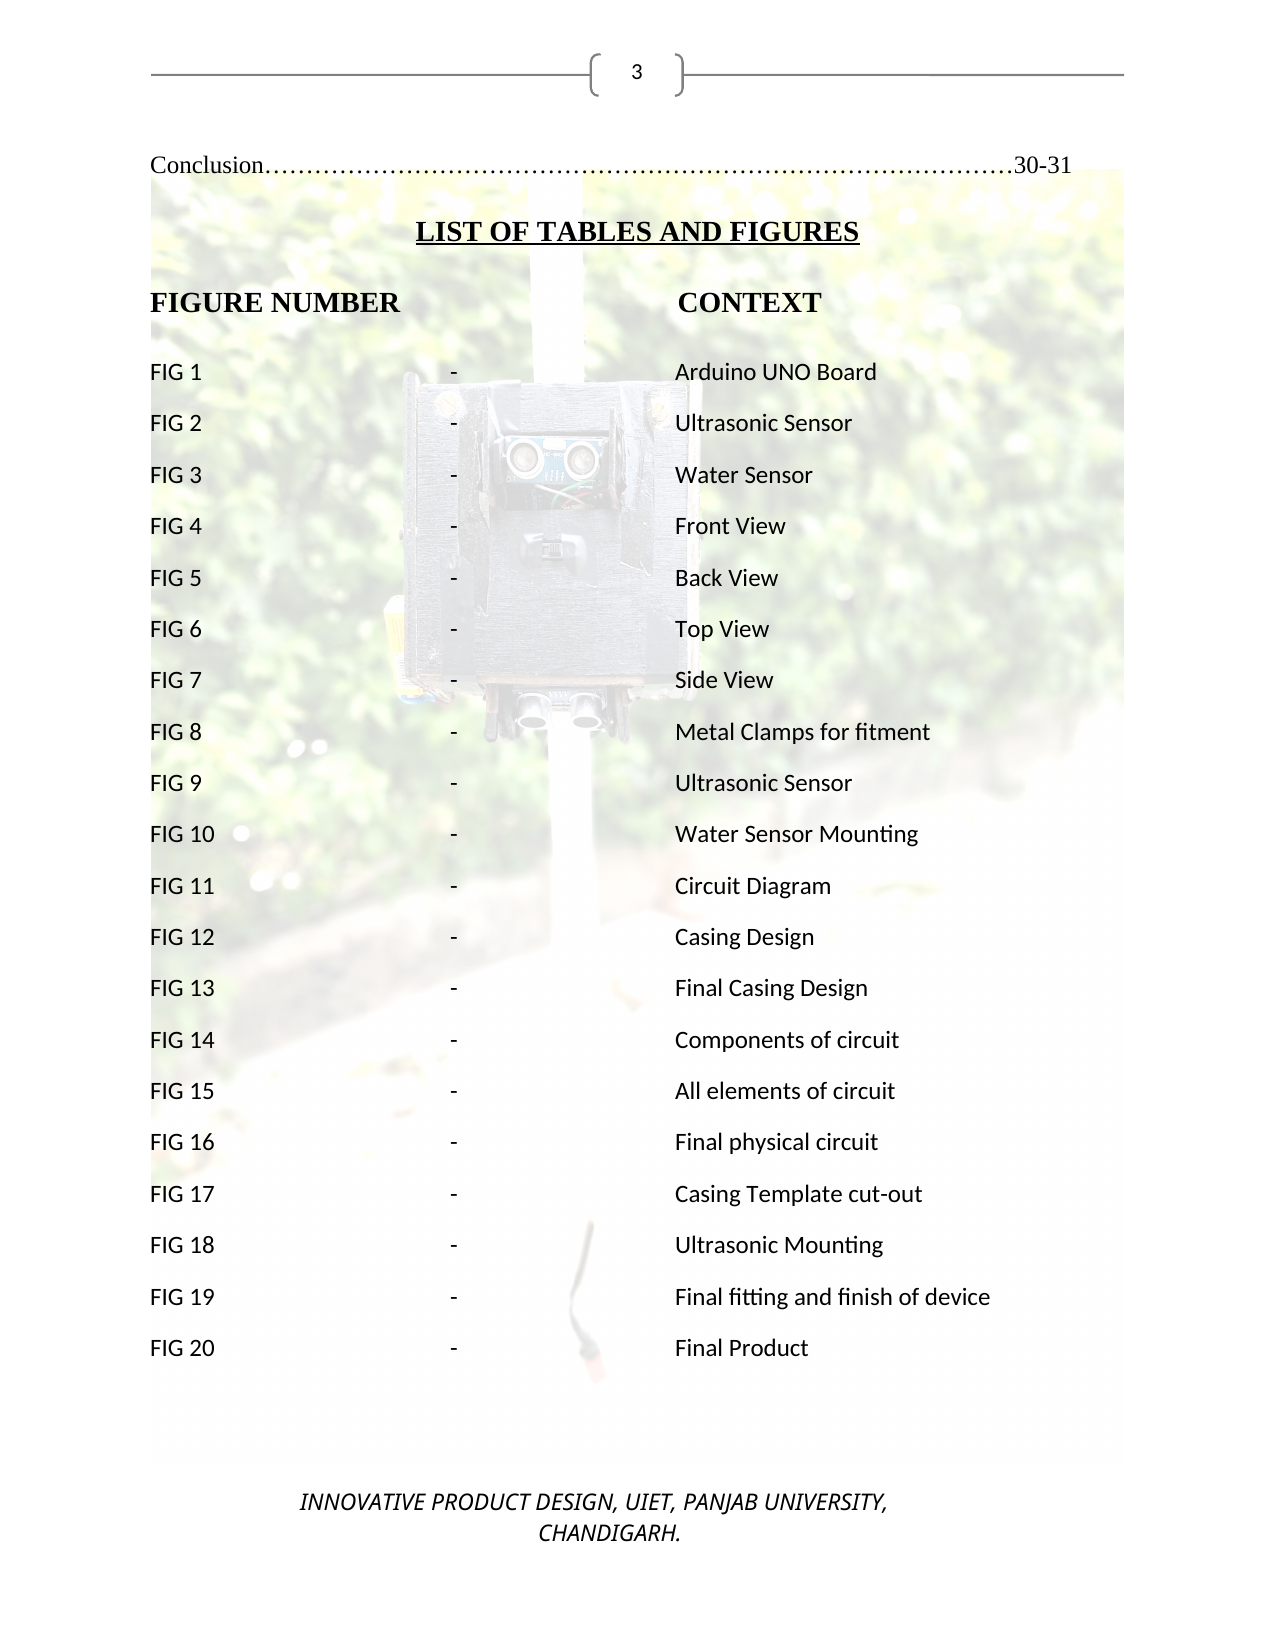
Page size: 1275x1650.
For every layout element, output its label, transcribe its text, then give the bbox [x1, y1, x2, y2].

text FIG 6 - Top View [150, 613, 1125, 643]
text FIG 14 - Components of circuit [150, 1024, 1125, 1054]
text Conclusion………………………………………………………………………………30-31 [150, 150, 1125, 179]
text FIG 2 - Ultrasonic Sensor [150, 408, 1125, 438]
text FIG 9 - Ultrasonic Sensor [150, 767, 1125, 798]
text FIG 8 - Metal Clamps for fitment [150, 716, 1125, 746]
text FIG 1 - Arduino UNO Board [150, 356, 1125, 387]
text FIG 13 - Final Casing Design [150, 972, 1125, 1003]
text FIGURE NUMBER CONTEXT [150, 285, 1125, 319]
text FIG 15 - All elements of circuit [150, 1075, 1125, 1106]
text FIG 16 - Final physical circuit [150, 1127, 1125, 1157]
text FIG 3 - Water Sensor [150, 459, 1125, 489]
text FIG 18 - Ultrasonic Mounting [150, 1229, 1125, 1260]
text FIG 19 - Final fitting and finish of device [150, 1281, 1125, 1311]
text FIG 5 - Back View [150, 562, 1125, 592]
text FIG 17 - Casing Template cut-out [150, 1178, 1125, 1208]
text LIST OF TABLES AND FIGURES [150, 214, 1125, 247]
text FIG 10 - Water Sensor Mounting [150, 818, 1125, 849]
text FIG 20 - Final Product [150, 1332, 1125, 1362]
text FIG 11 - Circuit Diagram [150, 870, 1125, 900]
text FIG 7 - Side View [150, 664, 1125, 695]
text FIG 4 - Front View [150, 510, 1125, 541]
text FIG 12 - Casing Design [150, 921, 1125, 952]
